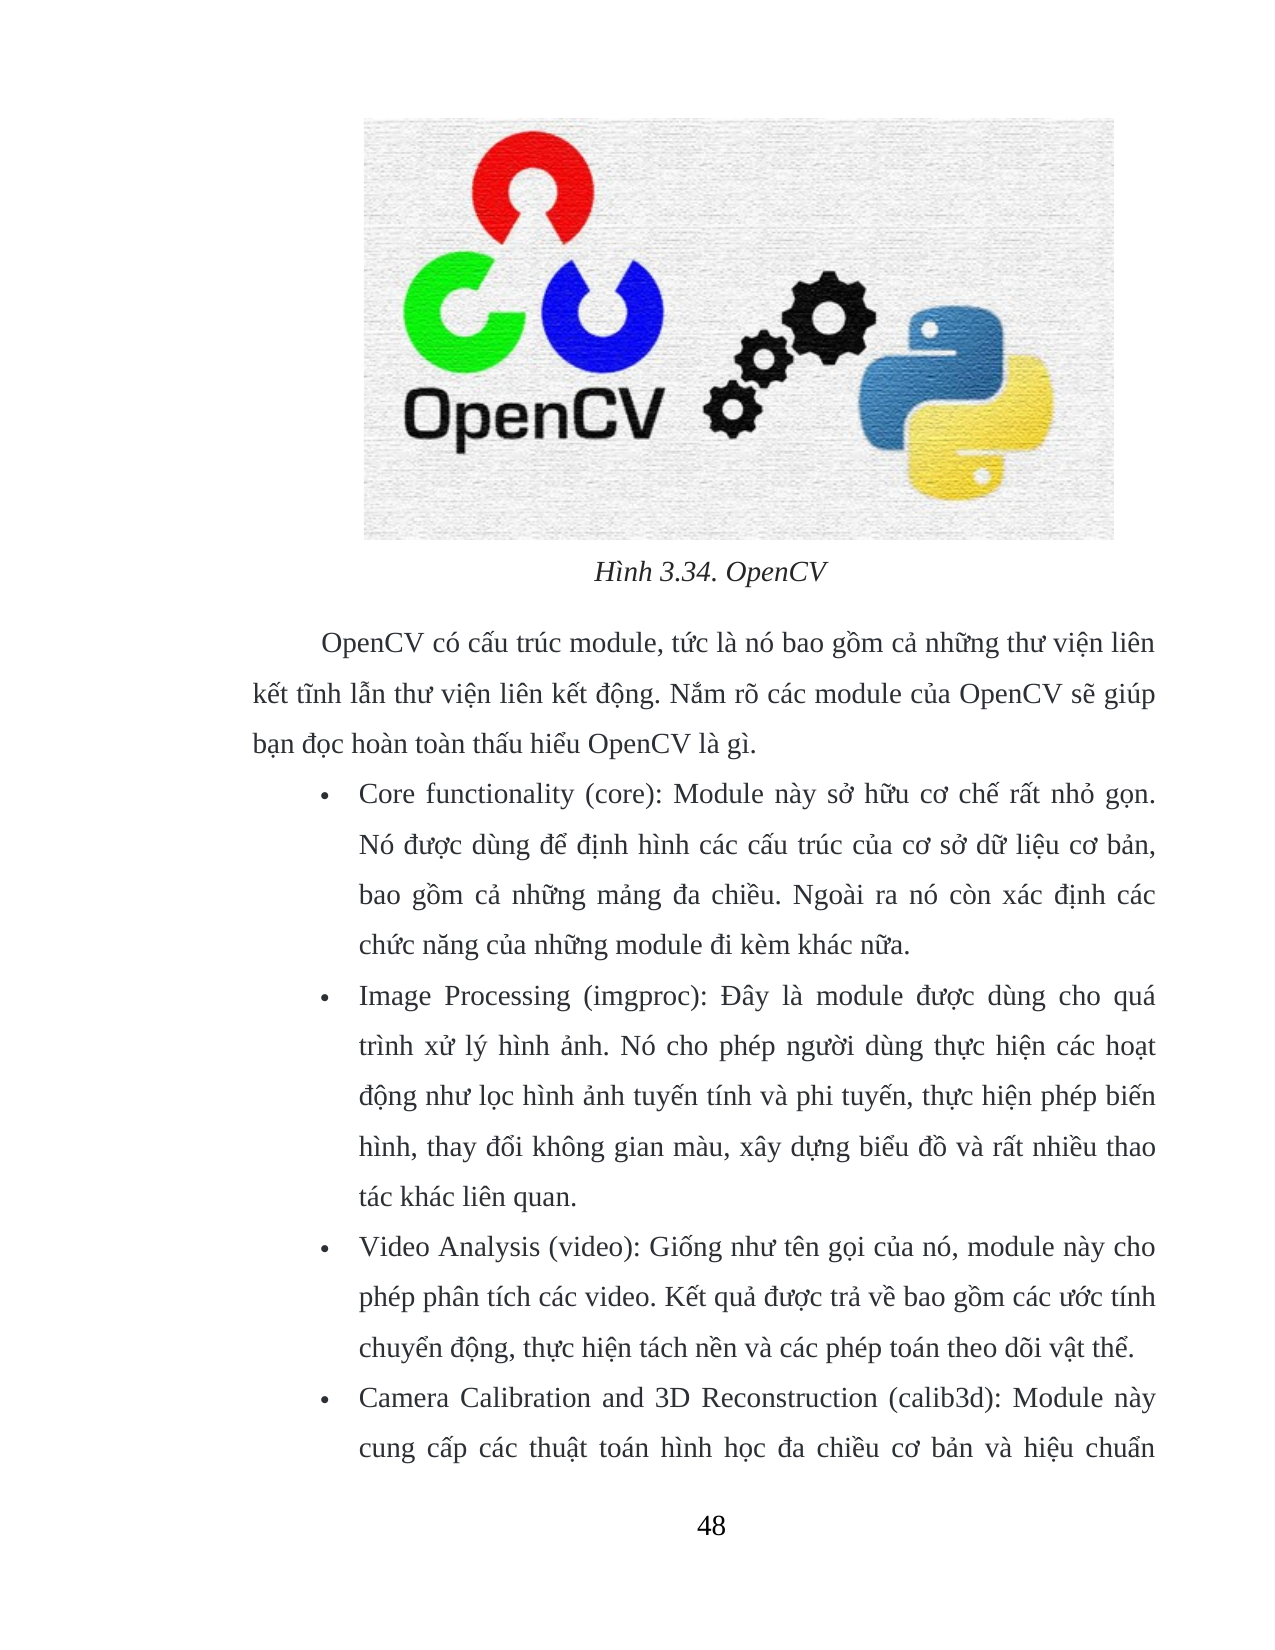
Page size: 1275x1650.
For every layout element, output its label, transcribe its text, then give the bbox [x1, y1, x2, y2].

text OpenCV có cấu trúc module, tức là nó bao gồm cả những thư viện liên kết tĩnh lẫn thư viện liên kết động. Nắm rõ các module của OpenCV sẽ giúp bạn đọc hoàn toàn thấu hiểu OpenCV là gì. [252, 626, 1157, 760]
list Image Processing (imgproc): Đây là module được dùng cho quá trình xử lý hình ảnh. Nó cho phép người dùng thực hiện các hoạt động như lọc hình ảnh tuyến tính và phi tuyến, thực hiện phép biến hình, thay đổi không gian màu, xây dựng biểu đồ và rất nhiều thao tác khác liên quan. [321, 978, 1157, 1212]
list Video Analysis (video): Giống như tên gọi của nó, module này cho phép phân tích các video. Kết quả được trả về bao gồm các ước tính chuyển động, thực hiện tách nền và các phép toán theo dõi vật thể. [321, 1229, 1157, 1363]
picture [363, 118, 1114, 540]
list Core functionality (core): Module này sở hữu cơ chế rất nhỏ gọn. Nó được dùng để định hình các cấu trúc của cơ sở dữ liệu cơ bản, bao gồm cả những mảng đa chiều. Ngoài ra nó còn xác định các chức năng của những module đi kèm khác nữa. [321, 776, 1157, 961]
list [321, 1380, 1157, 1464]
